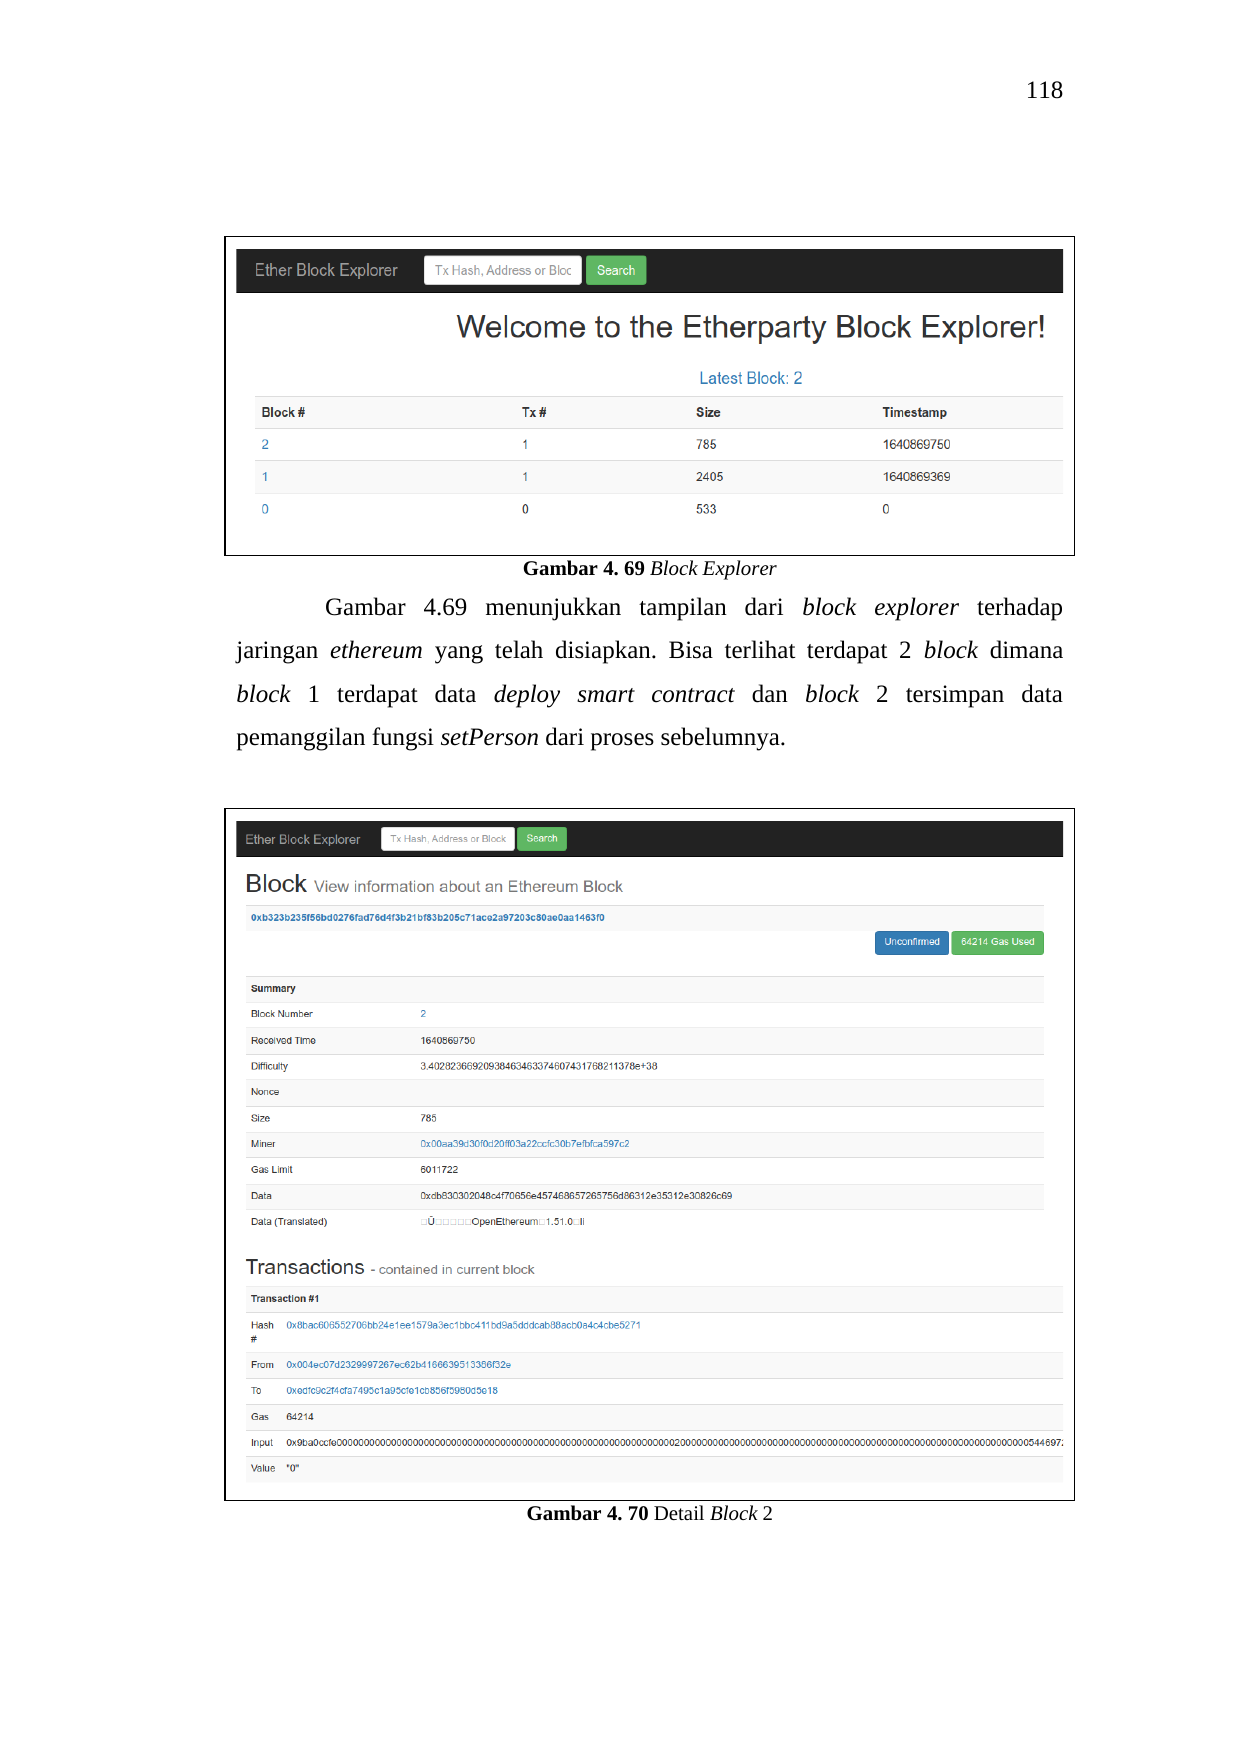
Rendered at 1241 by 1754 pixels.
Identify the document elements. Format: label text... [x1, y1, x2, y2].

table_header [226, 809, 1074, 1500]
picture [236, 249, 1064, 541]
text Gambar 4. 70 Detail Block 2 [236, 1501, 1063, 1525]
table_header [226, 237, 1074, 555]
text Gambar 4. 69 Block Explorer [236, 556, 1063, 580]
picture [236, 821, 1064, 1486]
text Gambar 4.69 menunjukkan tampilan dari block explorer terhadap jaringan ethereum yang telah disiapkan. Bisa terlihat terdapat 2 block dimana block 1 terdapat data deploy smart contract dan block 2 tersimpan data pemanggilan fungsi setPerson dari proses sebelumnya. [236, 592, 1063, 751]
